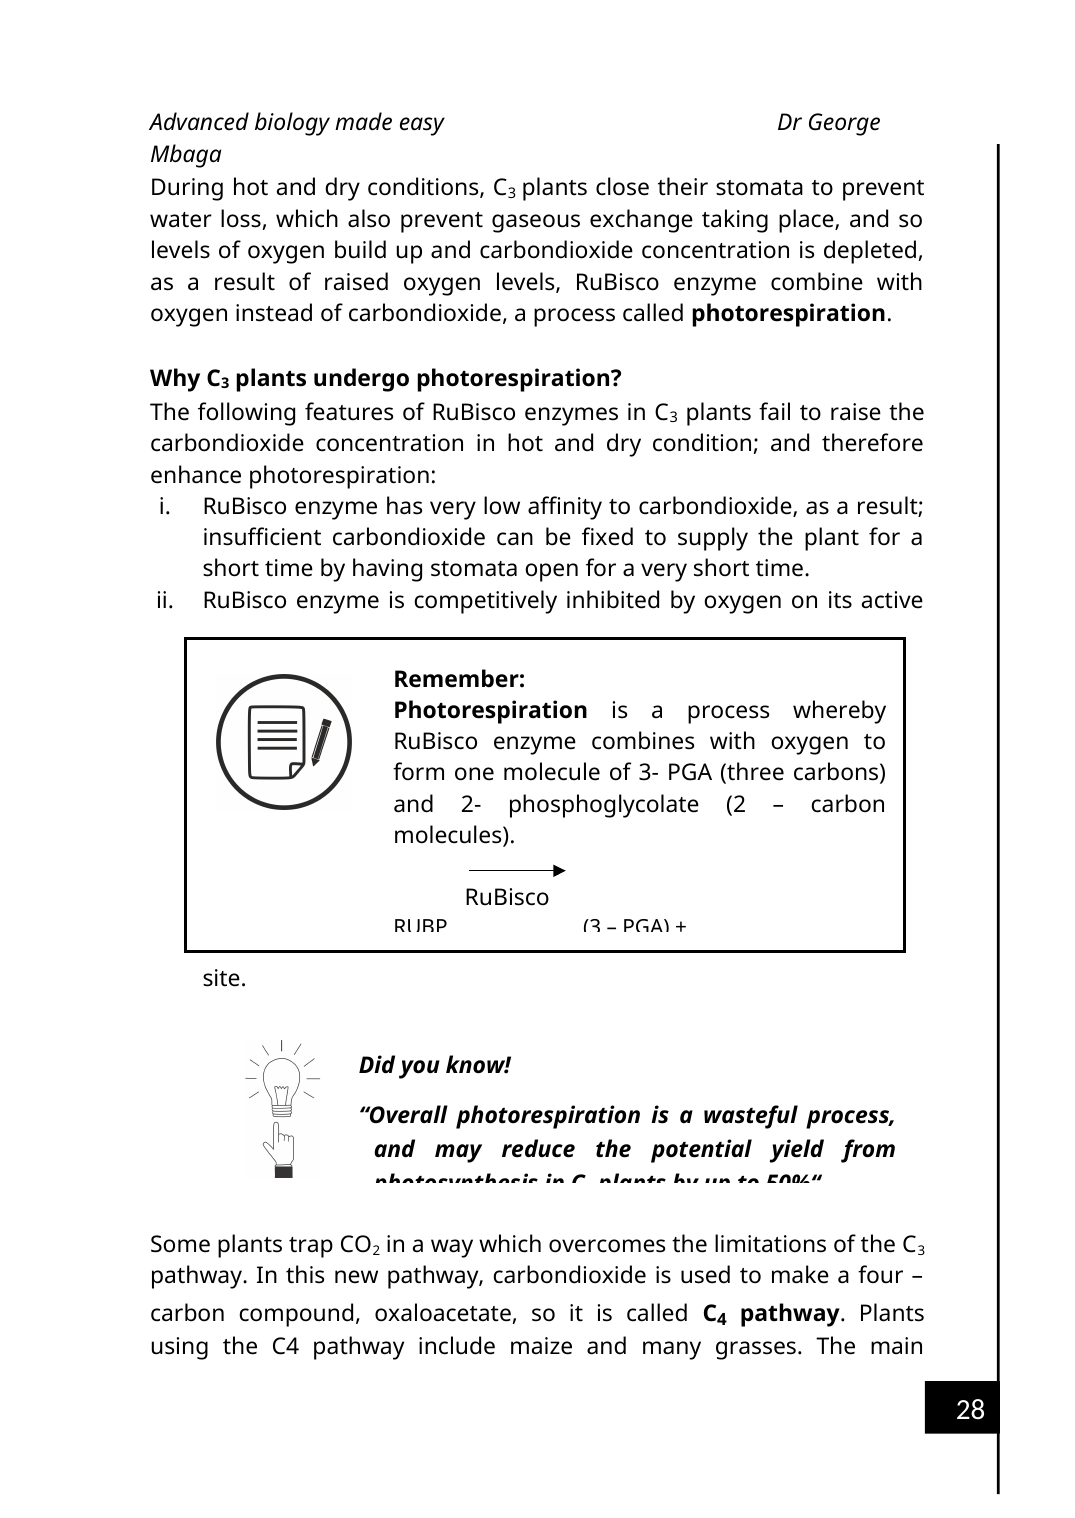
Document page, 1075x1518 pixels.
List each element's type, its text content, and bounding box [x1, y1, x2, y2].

picture [245, 1040, 321, 1178]
list RuBisco enzyme has very low affinity to carbondioxide, as a result; insufficient carbondioxide can be fixed to supply the plant for a short time by having stomata open for a very short time. [165, 490, 925, 583]
text Why C3 plants undergo photorespiration? [150, 359, 925, 393]
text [150, 1228, 925, 1361]
text The following features of RuBisco enzymes in C3 plants fail to raise the carbondioxide concentration in hot and dry condition; and therefore enhance photorespiration: [150, 393, 925, 490]
text During hot and dry conditions, C3 plants close their stomata to prevent water loss, which also prevent gaseous exchange taking place, and so levels of oxygen build up and carbondioxide concentration is depleted, as a result of raised oxygen levels, RuBisco enzyme combine with oxygen instead of carbondioxide, a process called photorespiration. [150, 169, 925, 328]
picture [216, 674, 352, 810]
list RuBisco enzyme is competitively inhibited by oxygen on its active site. [165, 583, 925, 993]
